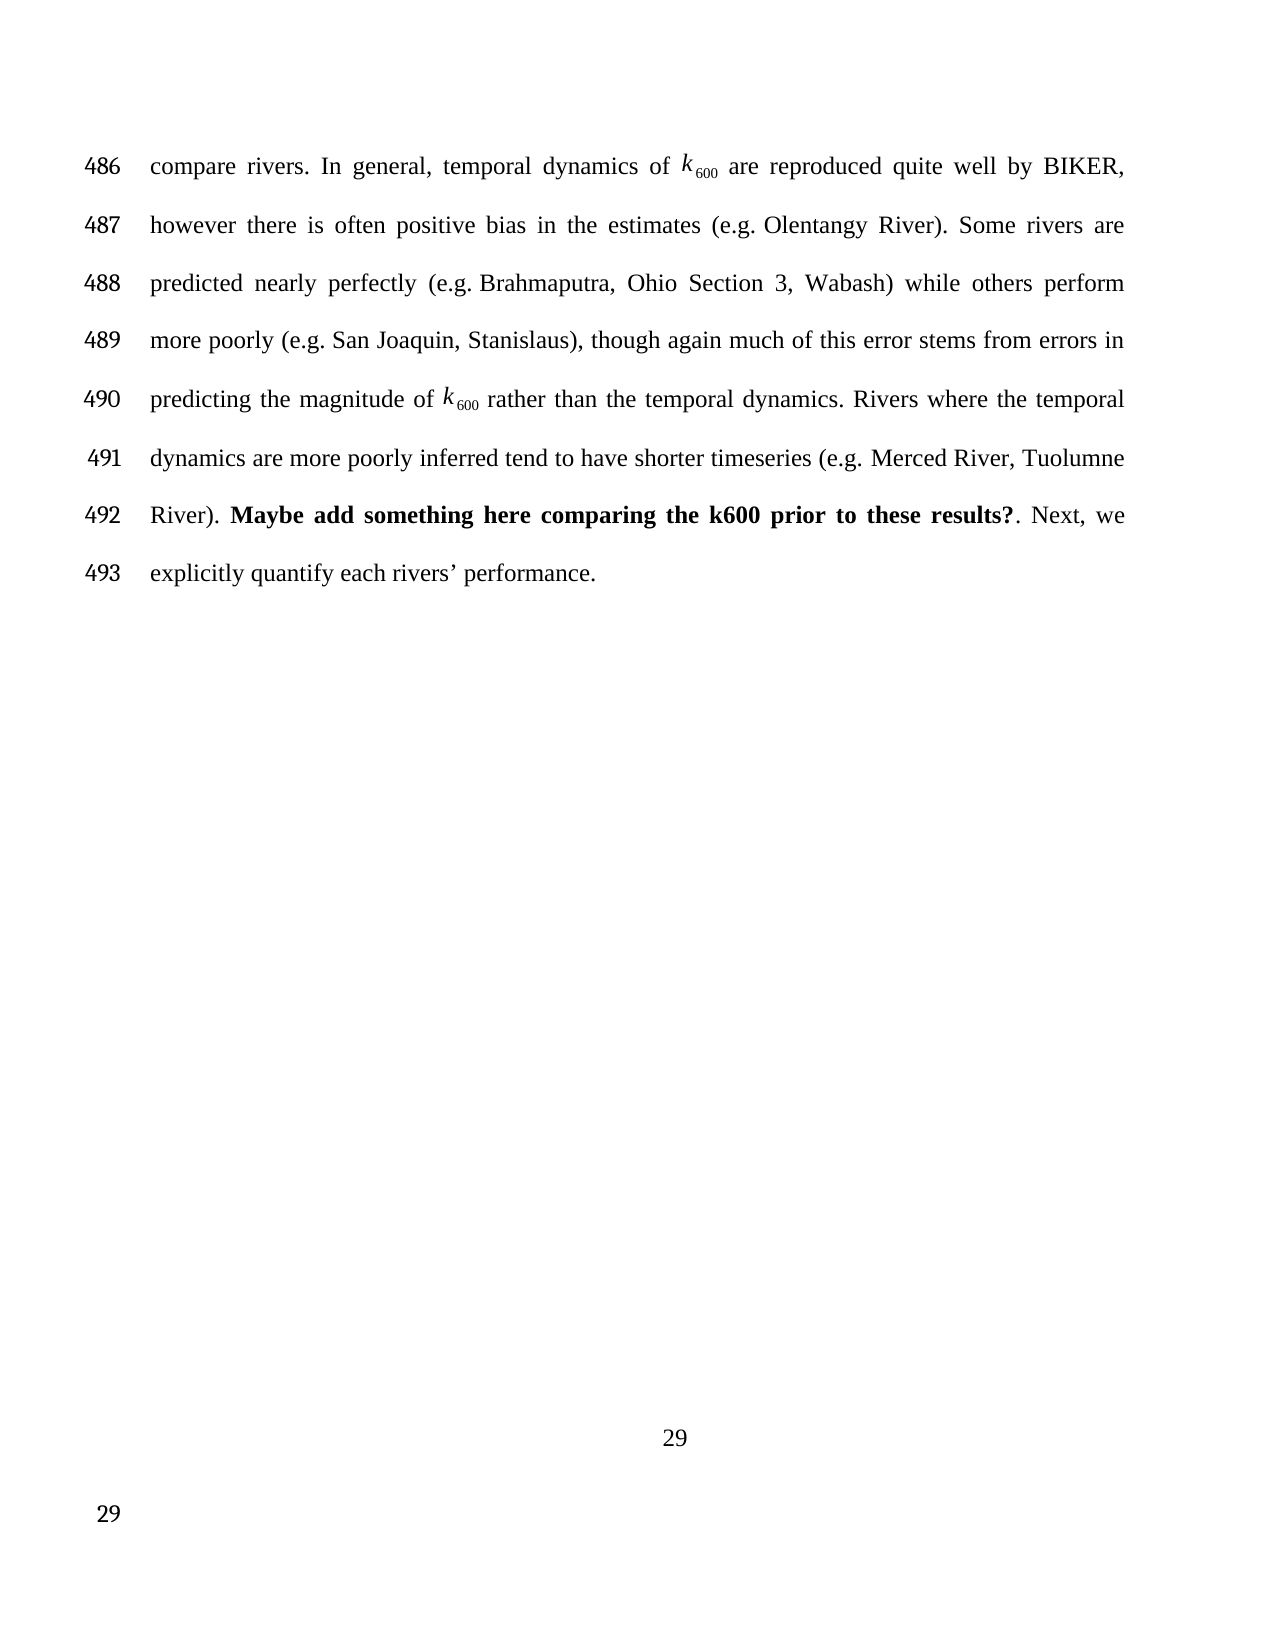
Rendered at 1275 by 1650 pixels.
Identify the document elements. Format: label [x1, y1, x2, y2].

text [150, 150, 1125, 586]
